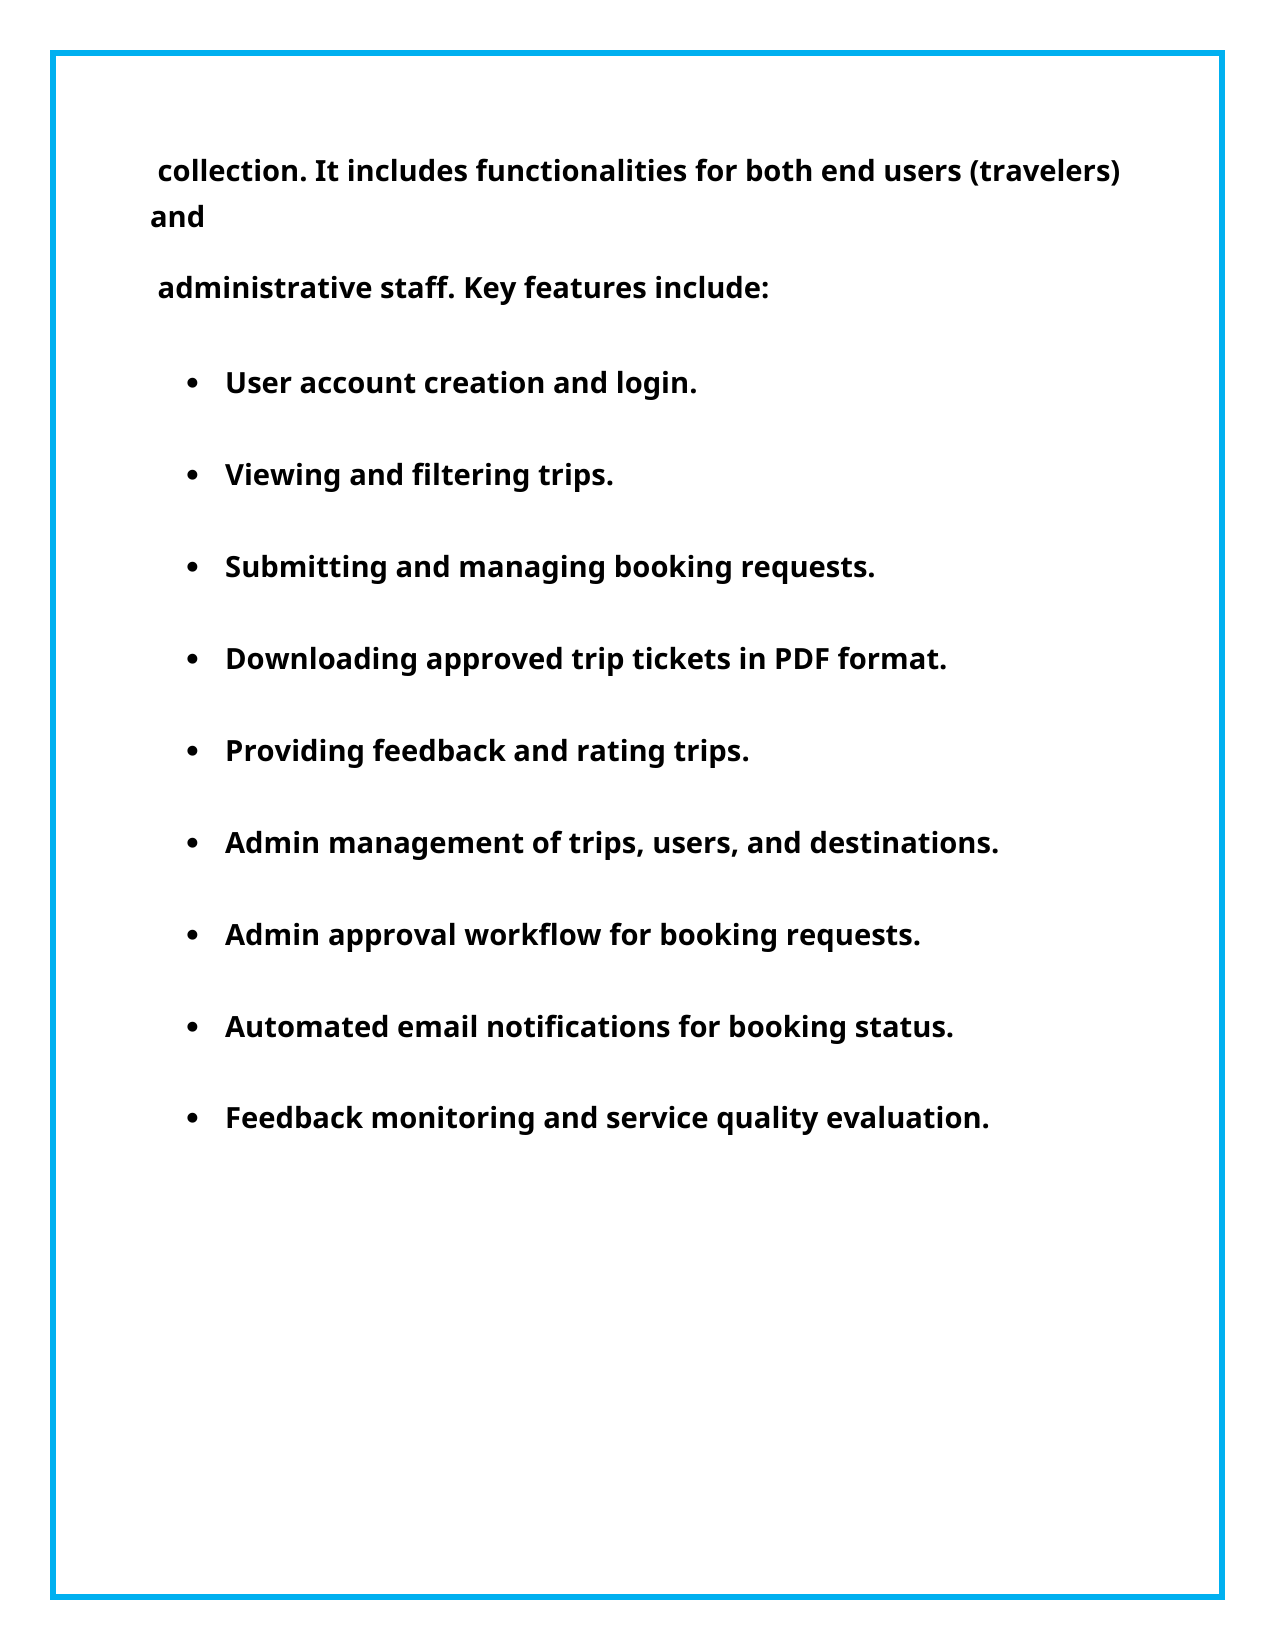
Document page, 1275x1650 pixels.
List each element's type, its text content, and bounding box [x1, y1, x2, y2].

list Admin approval workflow for booking requests. [187, 914, 1125, 954]
list Admin management of trips, users, and destinations. [187, 822, 1125, 862]
text collection. It includes functionalities for both end users (travelers) and [150, 150, 1125, 236]
text administrative staff. Key features include: [150, 267, 1125, 307]
list Viewing and filtering trips. [187, 455, 1125, 494]
list User account creation and login. [187, 363, 1125, 402]
list Providing feedback and rating trips. [187, 730, 1125, 770]
list Submitting and managing booking requests. [187, 547, 1125, 586]
list Downloading approved trip tickets in PDF format. [187, 638, 1125, 678]
list Feedback monitoring and service quality evaluation. [187, 1098, 1125, 1137]
list Automated email notifications for booking status. [187, 1006, 1125, 1046]
